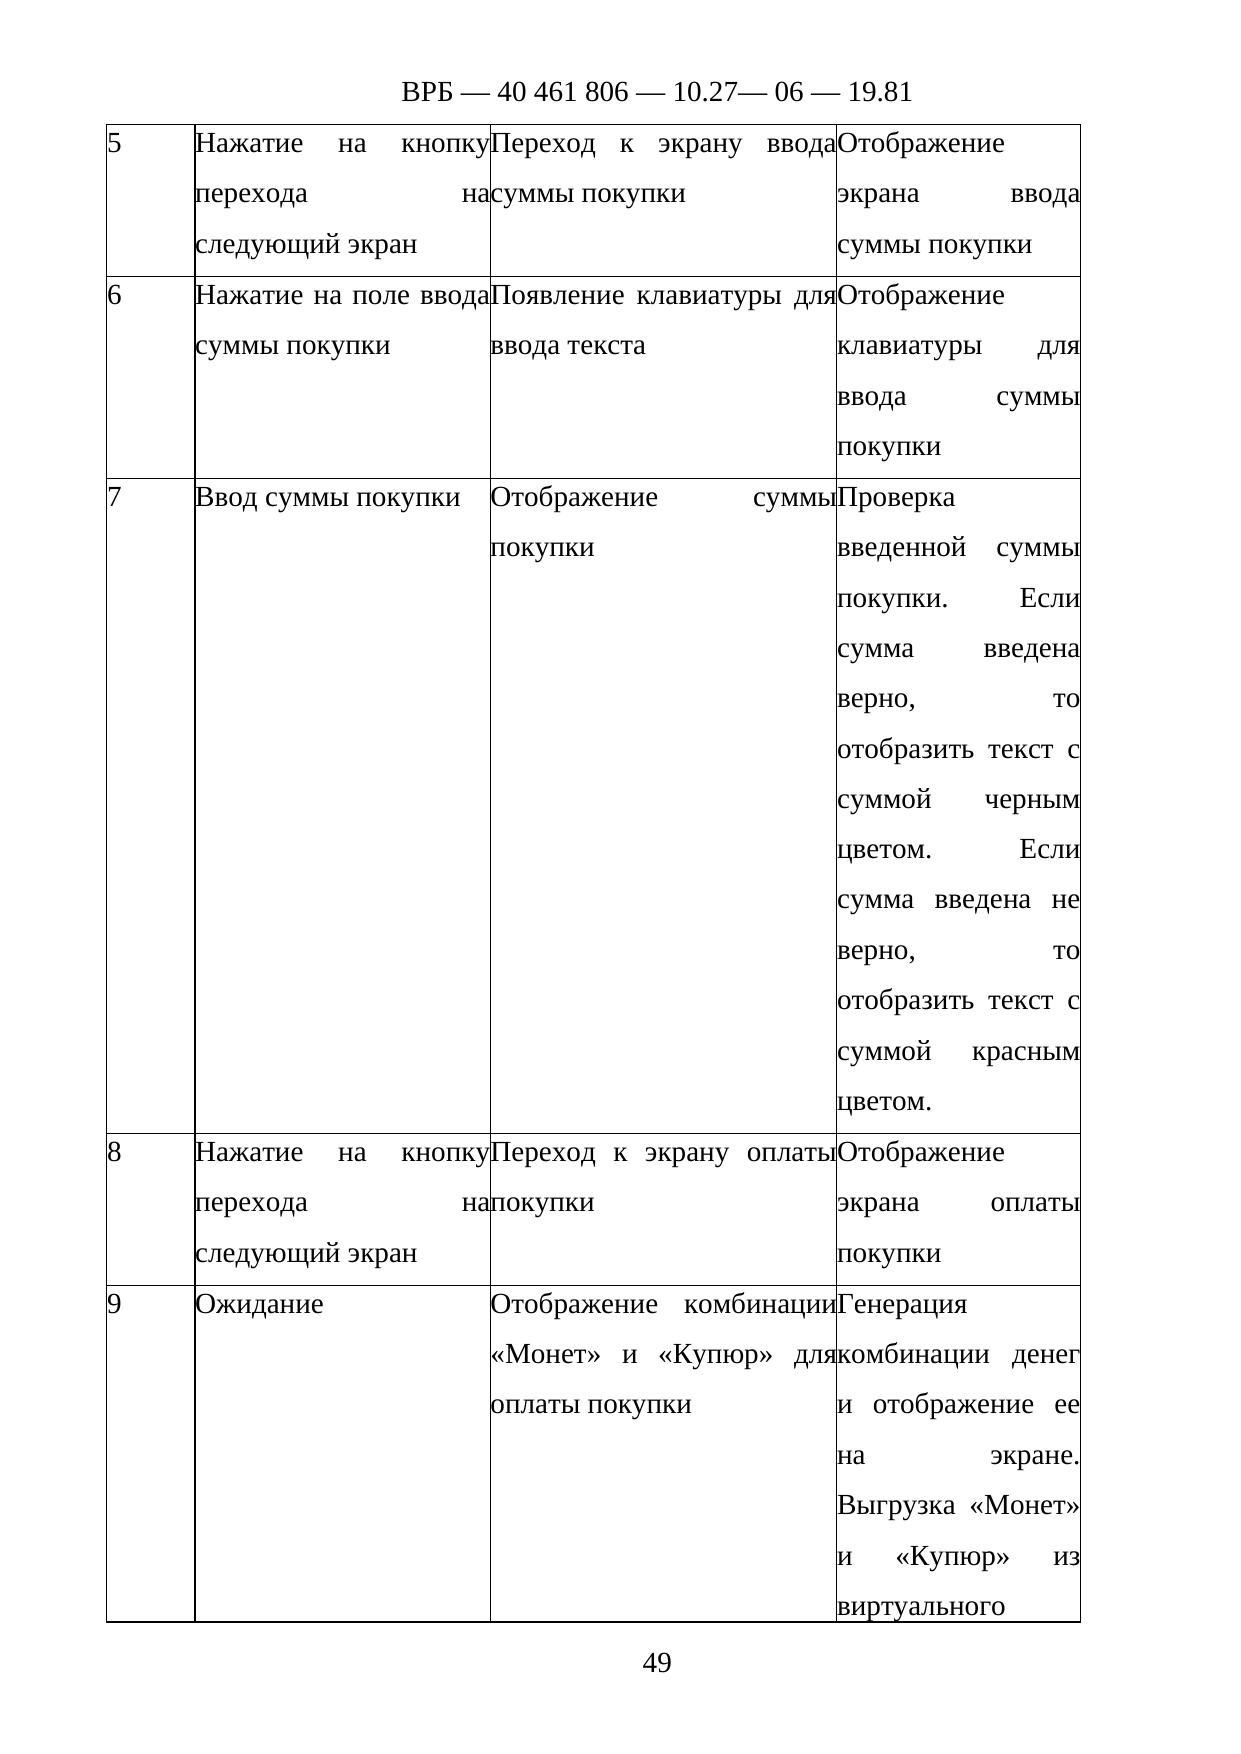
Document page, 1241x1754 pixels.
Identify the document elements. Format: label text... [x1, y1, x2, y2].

table_cell Отображение экрана ввода суммы покупки [837, 125, 1080, 276]
table_cell Ожидание [196, 1286, 490, 1621]
table_cell Отображение экрана оплаты покупки [837, 1134, 1080, 1285]
table_cell Отображение клавиатуры для ввода суммы покупки [837, 277, 1080, 478]
table_cell Переход к экрану ввода суммы покупки [491, 125, 836, 276]
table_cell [491, 1286, 836, 1621]
table_cell Ввод суммы покупки [196, 479, 490, 1133]
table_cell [837, 1286, 1080, 1621]
table_cell Отображение суммы покупки [491, 479, 836, 1133]
table_cell Нажатие на поле ввода суммы покупки [196, 277, 490, 478]
table_cell Переход к экрану оплаты покупки [491, 1134, 836, 1285]
table_cell 6 [107, 277, 194, 478]
table_cell Проверка введенной суммы покупки. Если сумма введена верно, то отобразить текст с суммой черным цветом. Если сумма введена не верно, то отобразить текст с суммой красным цветом. [837, 479, 1080, 1133]
table_cell 9 [107, 1286, 194, 1621]
table_cell 7 [107, 479, 194, 1133]
table_cell Появление клавиатуры для ввода текста [491, 277, 836, 478]
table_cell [196, 125, 490, 276]
table_cell Нажатие на кнопку перехода на следующий экран [196, 1134, 490, 1285]
table_cell 8 [107, 1134, 194, 1285]
table_cell 5 [107, 125, 194, 276]
